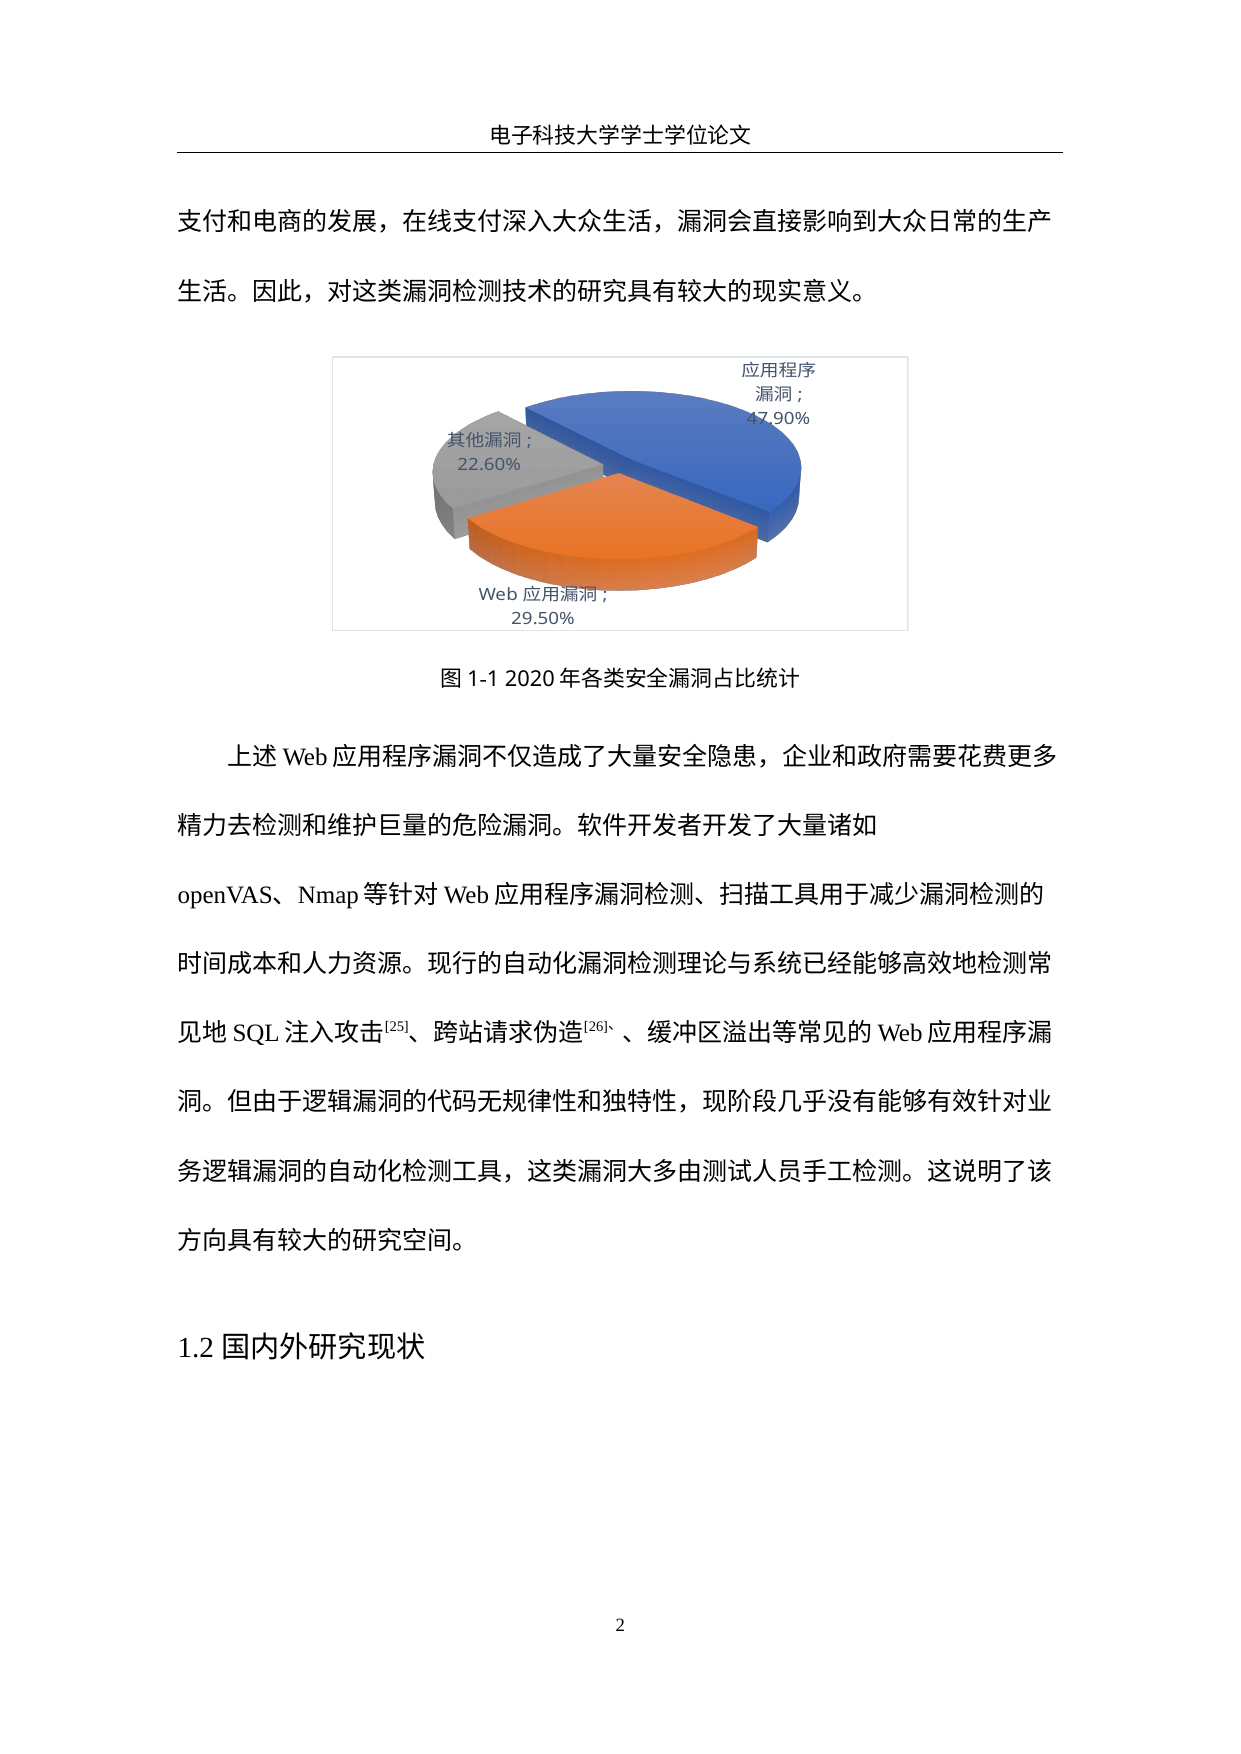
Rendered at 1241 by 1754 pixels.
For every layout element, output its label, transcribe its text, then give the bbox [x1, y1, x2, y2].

text 1.2 国内外研究现状 [177, 1310, 1063, 1379]
text 图1-1 2020年各类安全漏洞占比统计 [177, 660, 1063, 694]
text 上述Web应用程序漏洞不仅造成了大量安全隐患，企业和政府需要花费更多精力去检测和维护巨量的危险漏洞。软件开发者开发了大量诸如openVAS、Nmap等针对Web应用程序漏洞检测、扫描工具用于减少漏洞检测的时间成本和人力资源。现行的自动化漏洞检测理论与系统已经能够高效地检测常见地SQL注入攻击[25]、跨站请求伪造[26]、、缓冲区溢出等常见的Web应用程序漏洞。但由于逻辑漏洞的代码无规律性和独特性，现阶段几乎没有能够有效针对业务逻辑漏洞的自动化检测工具，这类漏洞大多由测试人员手工检测。这说明了该方向具有较大的研究空间。 [177, 719, 1063, 1273]
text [177, 185, 1063, 324]
